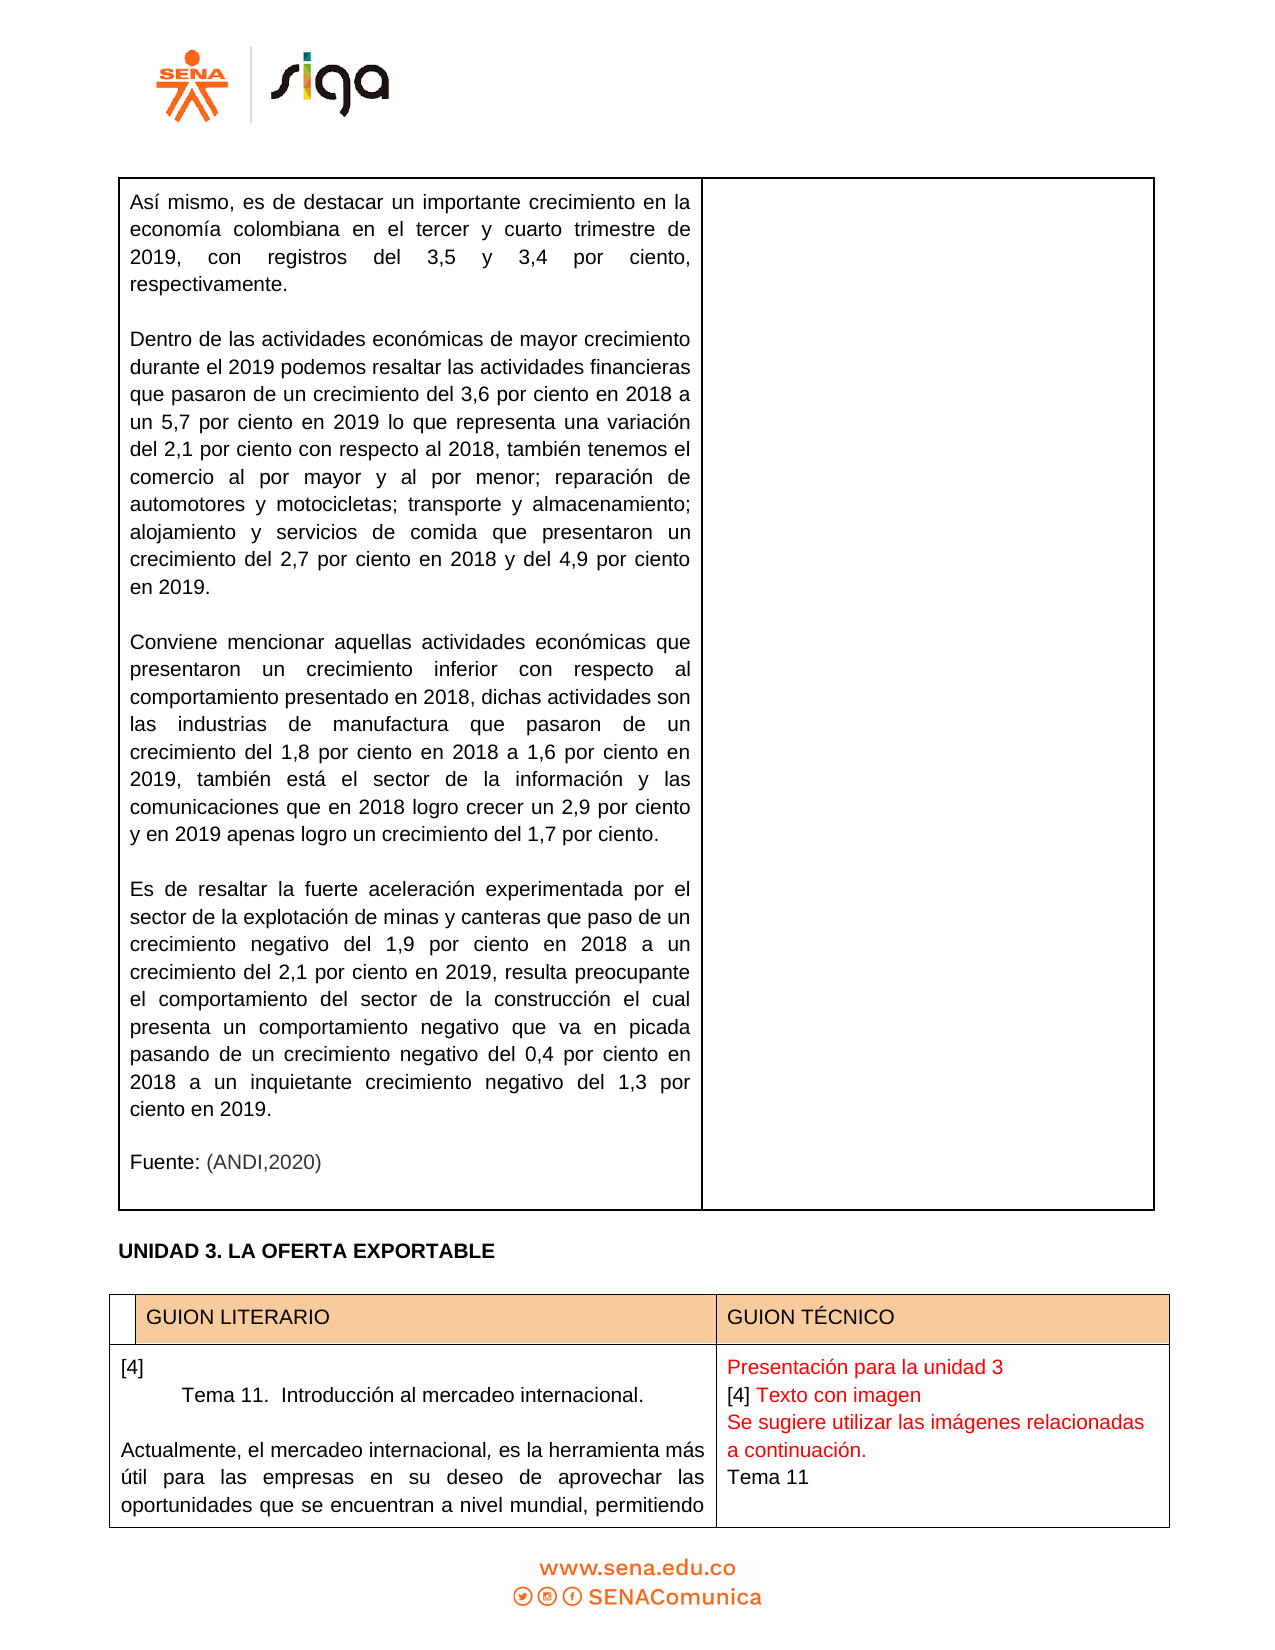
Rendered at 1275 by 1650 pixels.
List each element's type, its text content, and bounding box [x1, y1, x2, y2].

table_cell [703, 179, 1153, 1209]
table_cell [120, 179, 701, 1209]
picture [5, 42, 538, 128]
table_header GUION LITERARIO [136, 1295, 716, 1343]
text UNIDAD 3. LA OFERTA EXPORTABLE [118, 1239, 1157, 1263]
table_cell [110, 1345, 716, 1527]
picture [513, 1556, 762, 1606]
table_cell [717, 1345, 1169, 1527]
table_header [110, 1295, 135, 1343]
table_header GUION TÉCNICO [717, 1295, 1169, 1343]
